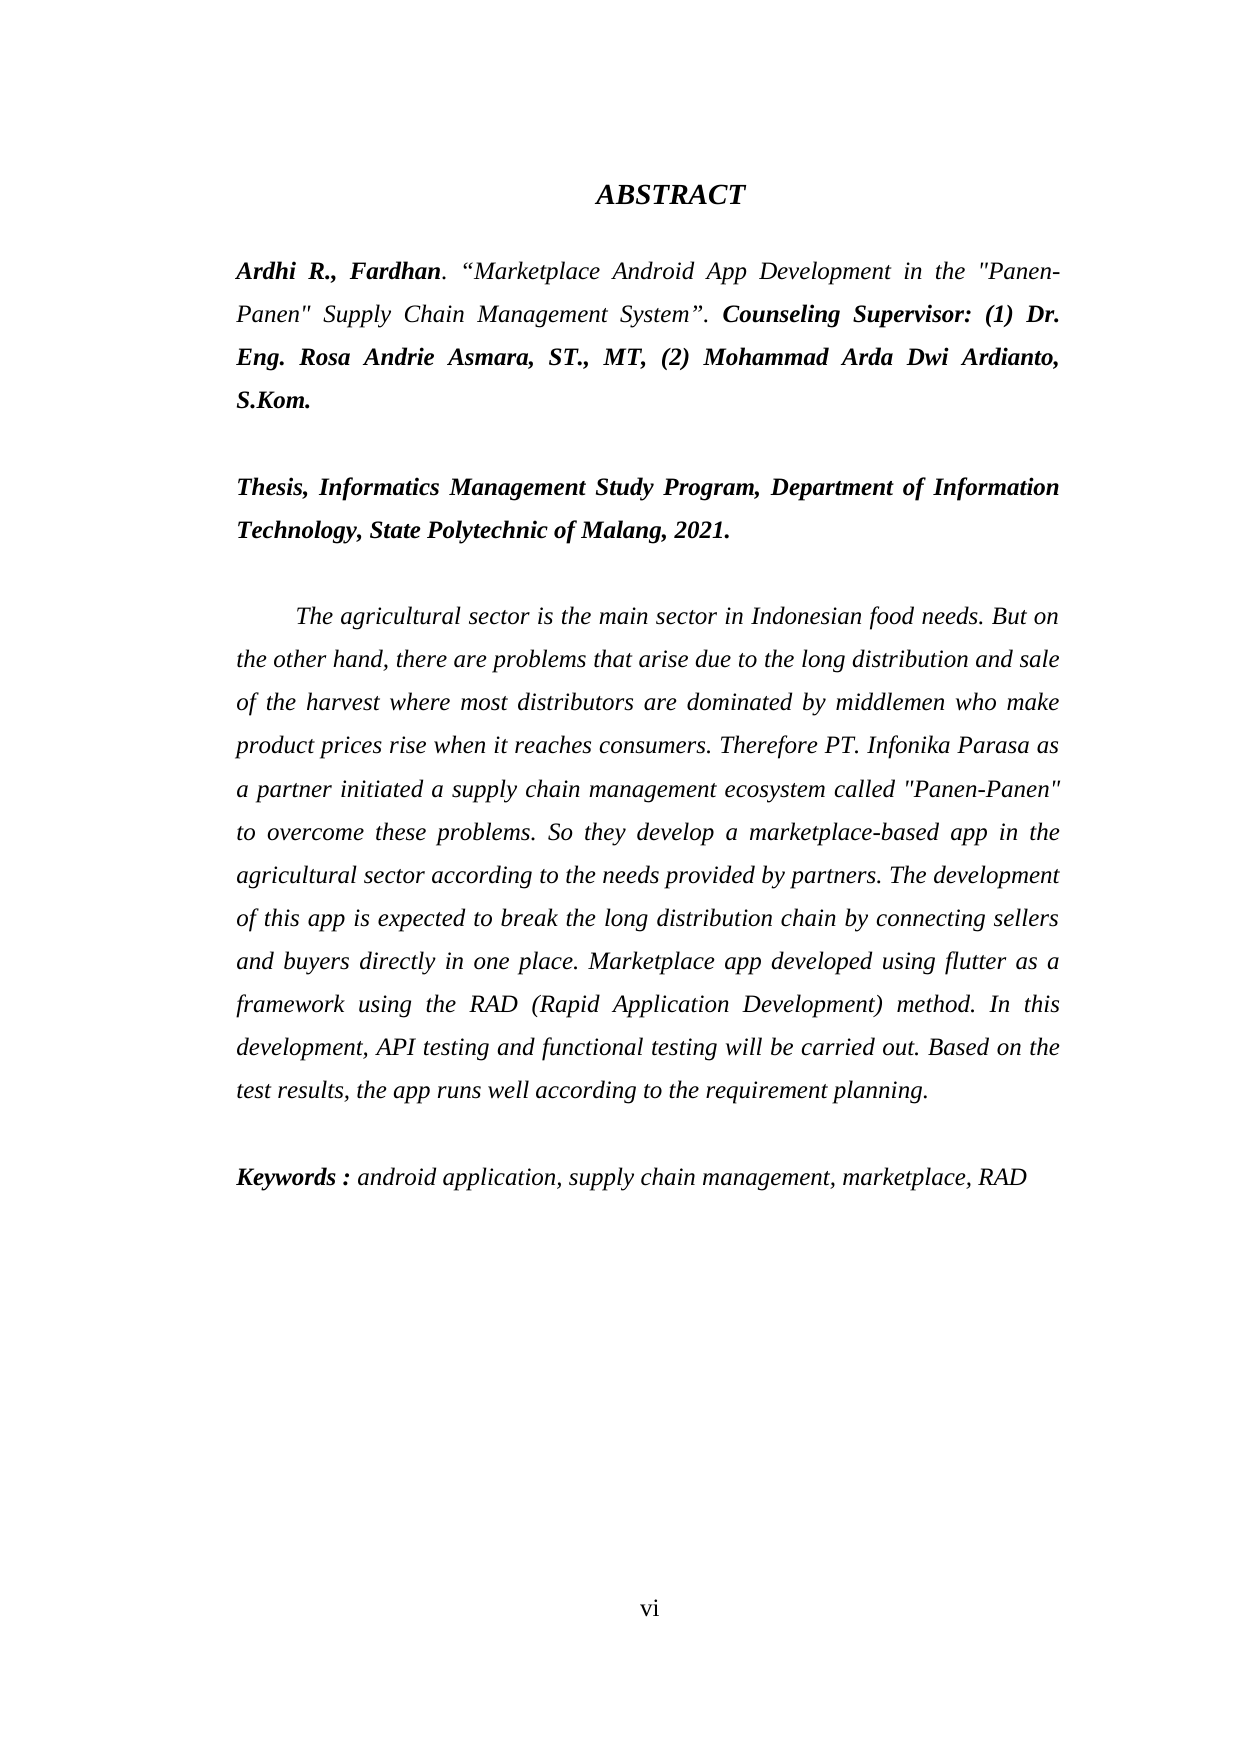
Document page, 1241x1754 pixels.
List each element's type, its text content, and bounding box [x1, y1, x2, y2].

text Thesis, Informatics Management Study Program, Department of Information Technology, State Polytechnic of Malang, 2021. [236, 472, 1063, 544]
subtitle ABSTRACT [281, 177, 1063, 211]
text Ardhi R., Fardhan. “Marketplace Android App Development in the "Panen-Panen" Supply Chain Management System”. Counseling Supervisor: (1) Dr. Eng. Rosa Andrie Asmara, ST., MT, (2) Mohammad Arda Dwi Ardianto, S.Kom. [236, 256, 1063, 414]
text Keywords : android application, supply chain management, marketplace, RAD [236, 1162, 1063, 1191]
text The agricultural sector is the main sector in Indonesian food needs. But on the other hand, there are problems that arise due to the long distribution and sale of the harvest where most distributors are dominated by middlemen who make product prices rise when it reaches consumers. Therefore PT. Infonika Parasa as a partner initiated a supply chain management ecosystem called "Panen-Panen" to overcome these problems. So they develop a marketplace-based app in the agricultural sector according to the needs provided by partners. The development of this app is expected to break the long distribution chain by connecting sellers and buyers directly in one place. Marketplace app developed using flutter as a framework using the RAD (Rapid Application Development) method. In this development, API testing and functional testing will be carried out. Based on the test results, the app runs well according to the requirement planning. [236, 601, 1063, 1104]
